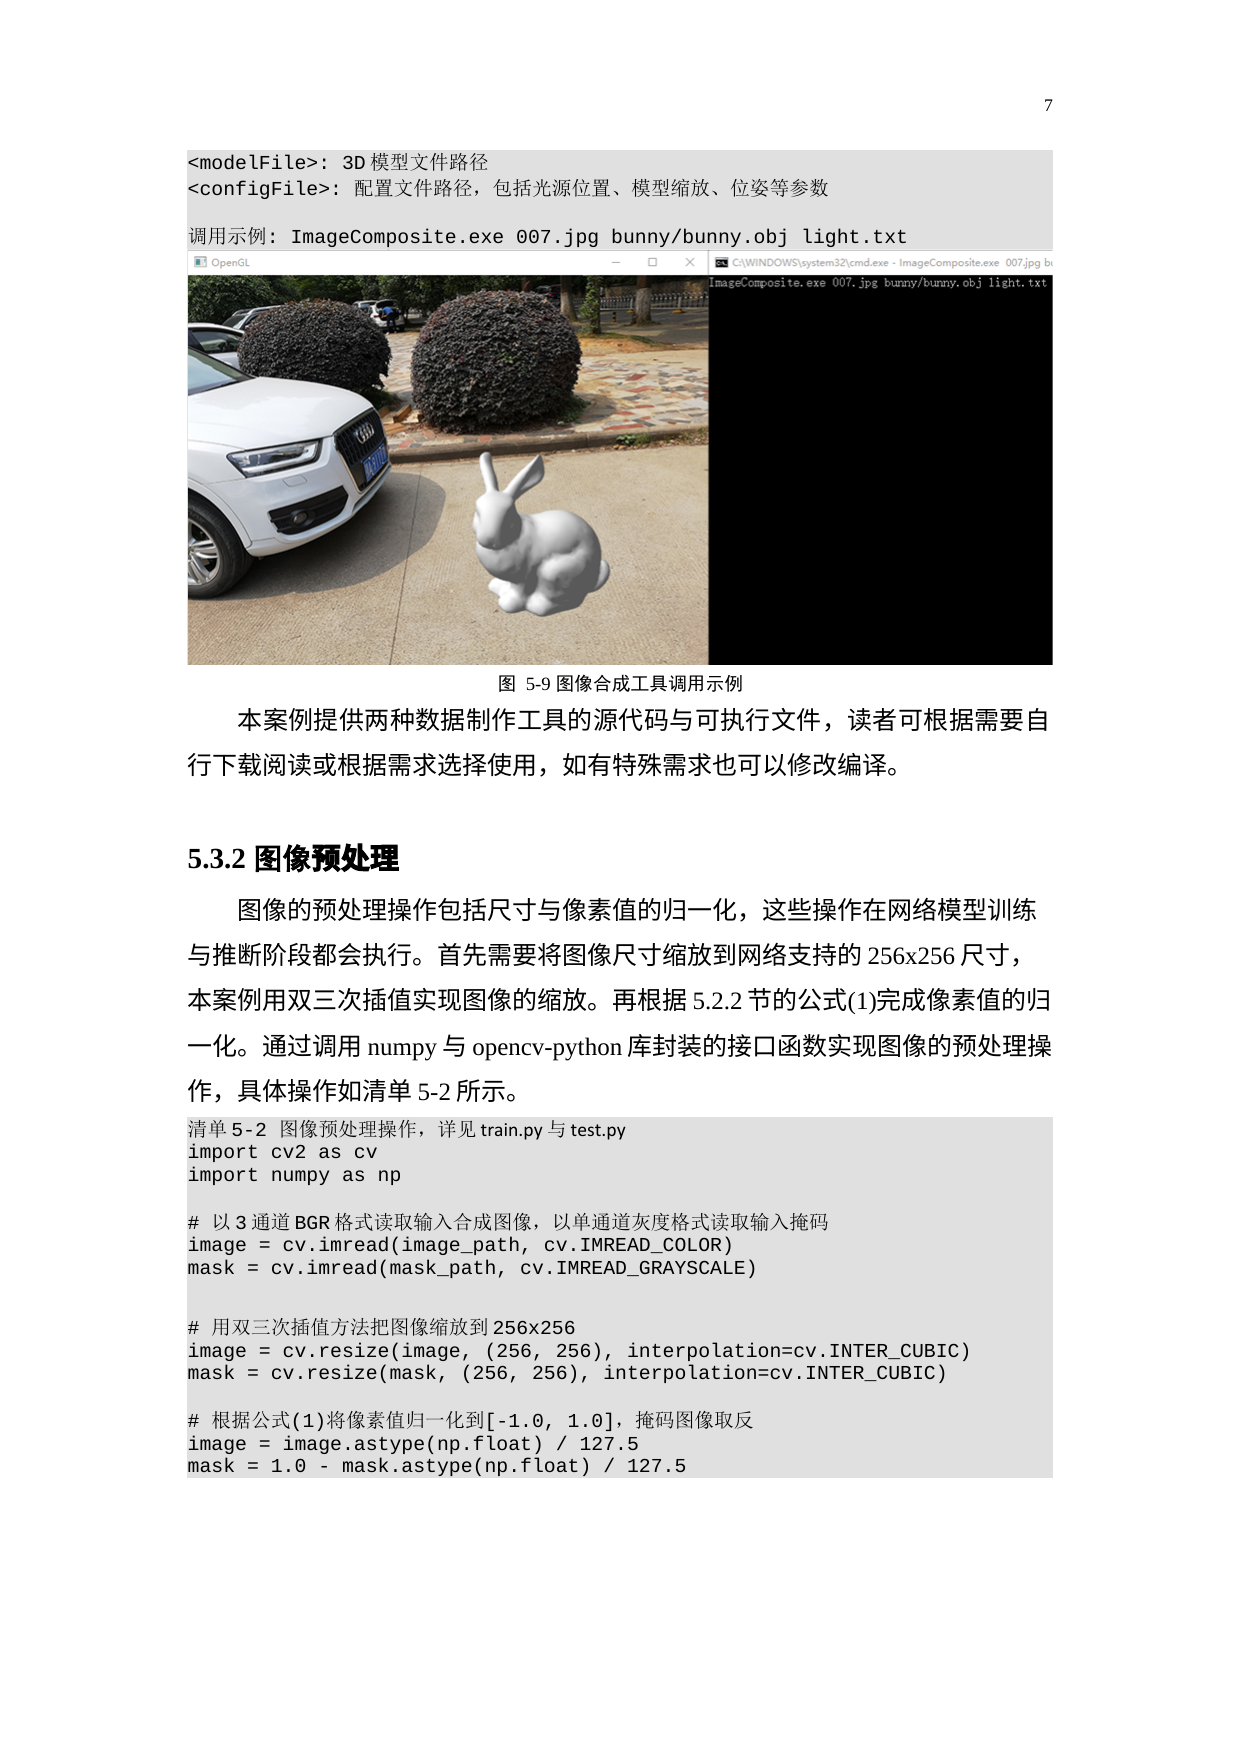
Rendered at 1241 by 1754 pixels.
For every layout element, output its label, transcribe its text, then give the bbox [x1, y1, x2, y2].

text mask = 1.0 - mask.astype(np.float) / 127.5 [187, 1456, 1053, 1478]
text mask = cv.imread(mask_path, cv.IMREAD_GRAYSCALE) [187, 1258, 1053, 1280]
text # 根据公式(1)将像素值归一化到[-1.0, 1.0]，掩码图像取反 [187, 1408, 1053, 1434]
text <configFile>: 配置文件路径，包括光源位置、模型缩放、位姿等参数 [187, 176, 1053, 201]
picture [187, 249, 1053, 665]
text # 以3通道BGR格式读取输入合成图像，以单通道灰度格式读取输入掩码 [187, 1209, 1053, 1235]
text mask = cv.resize(mask, (256, 256), interpolation=cv.INTER_CUBIC) [187, 1363, 1053, 1386]
text <modelFile>: 3D模型文件路径 [187, 150, 1053, 176]
text 调用示例: ImageComposite.exe 007.jpg bunny/bunny.obj light.txt [187, 224, 1053, 249]
text image = cv.resize(image, (256, 256), interpolation=cv.INTER_CUBIC) [187, 1341, 1053, 1363]
text 图像的预处理操作包括尺寸与像素值的归一化，这些操作在网络模型训练与推断阶段都会执行。首先需要将图像尺寸缩放到网络支持的256x256尺寸，本案例用双三次插值实现图像的缩放。再根据5.2.2节的公式(1)完成像素值的归一化。通过调用numpy与opencv-python库封装的接口函数实现图像的预处理操作，具体操作如清单5-2所示。 [187, 890, 1053, 1108]
text image = cv.imread(image_path, cv.IMREAD_COLOR) [187, 1235, 1053, 1258]
text image = image.astype(np.float) / 127.5 [187, 1434, 1053, 1456]
text 本案例提供两种数据制作工具的源代码与可执行文件，读者可根据需要自行下载阅读或根据需求选择使用，如有特殊需求也可以修改编译。 [187, 700, 1053, 782]
text import cv2 as cv [187, 1142, 1053, 1165]
text 清单5-2 图像预处理操作，详见train.py与test.py [187, 1117, 1053, 1142]
text # 用双三次插值方法把图像缩放到256x256 [187, 1315, 1053, 1341]
text import numpy as np [187, 1165, 1053, 1187]
text 5.3.2 图像预处理 [187, 839, 1053, 875]
text 图 5-9 图像合成工具调用示例 [187, 672, 1053, 694]
